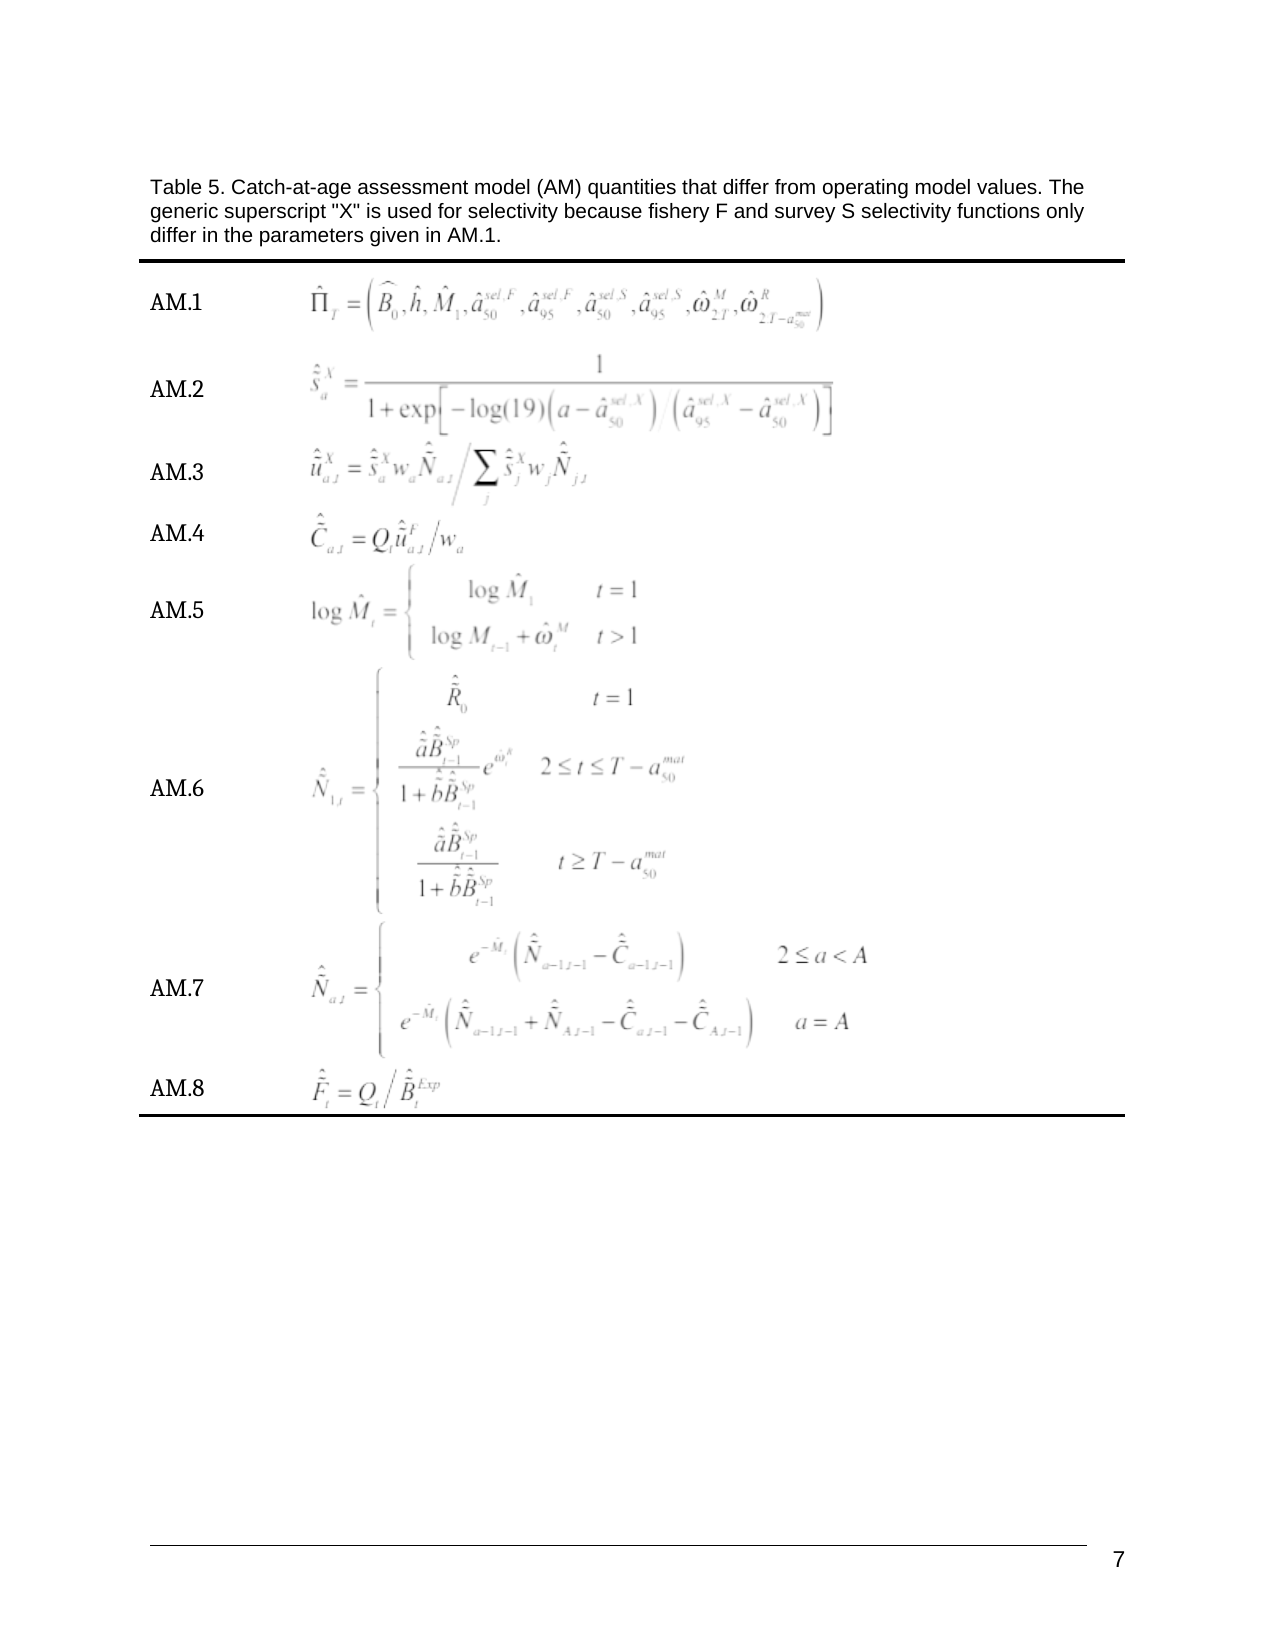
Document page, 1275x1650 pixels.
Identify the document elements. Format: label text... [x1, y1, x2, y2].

table_cell [296, 916, 1125, 1062]
table_cell [296, 343, 1125, 436]
table_cell AM.2 [139, 343, 296, 436]
table_cell [296, 507, 1125, 559]
table_cell [296, 662, 1125, 916]
table_header [296, 263, 1125, 343]
table_cell AM.8 [139, 1062, 296, 1114]
table_cell [296, 560, 1125, 662]
table_cell [296, 436, 1125, 507]
table_cell AM.4 [139, 507, 296, 559]
table_cell AM.3 [139, 436, 296, 507]
table_cell AM.7 [139, 916, 296, 1062]
table_header AM.1 [139, 263, 296, 343]
text Table 5. Catch-at-age assessment model (AM) quantities that differ from operating model values. The generic superscript "X" is used for selectivity because fishery F and survey S selectivity functions only differ in the parameters given in AM.1. [150, 175, 1125, 247]
table_cell [296, 1062, 1125, 1114]
table_cell AM.5 [139, 560, 296, 662]
table_cell AM.6 [139, 662, 296, 916]
